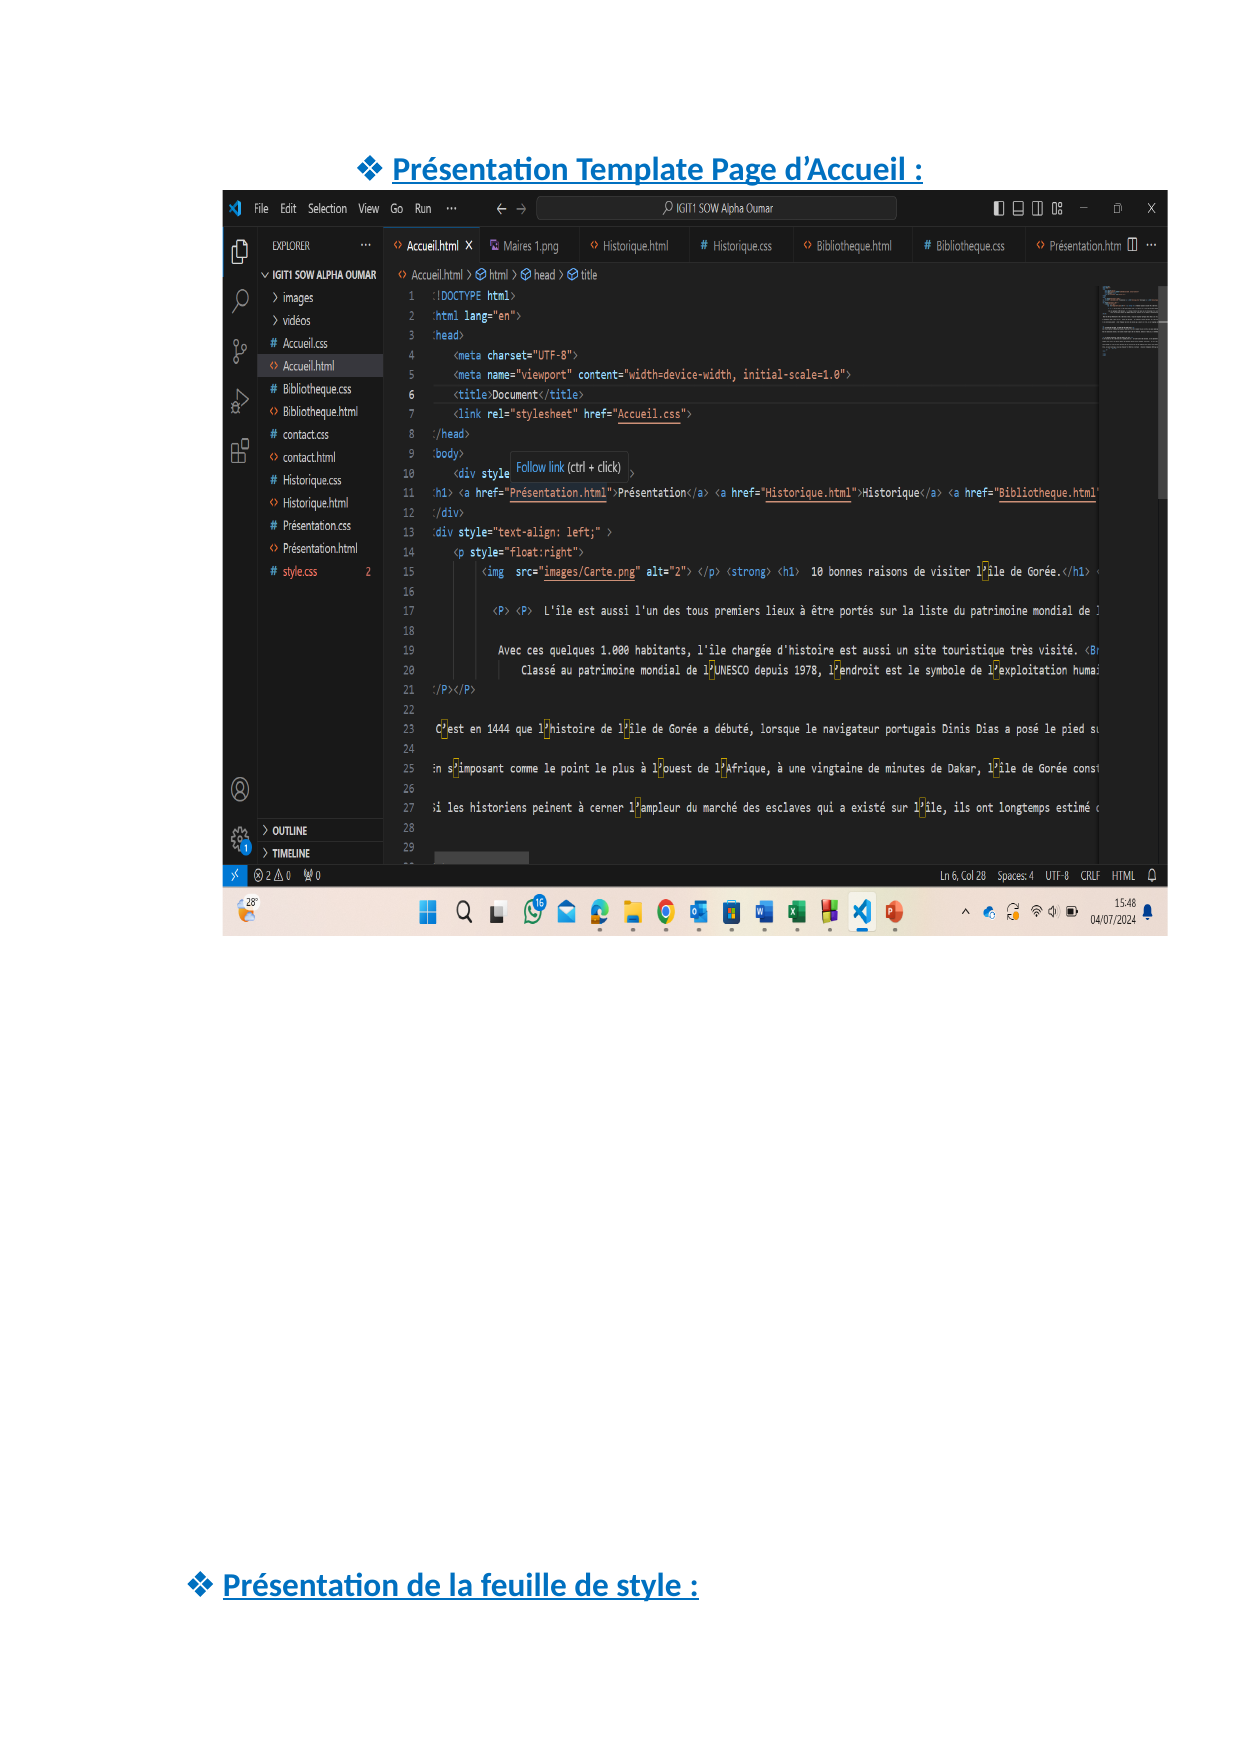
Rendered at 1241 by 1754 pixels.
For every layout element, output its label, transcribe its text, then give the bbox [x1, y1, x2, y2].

list Présentation de la feuille de style : [185, 1563, 1093, 1604]
picture [222, 190, 1168, 936]
